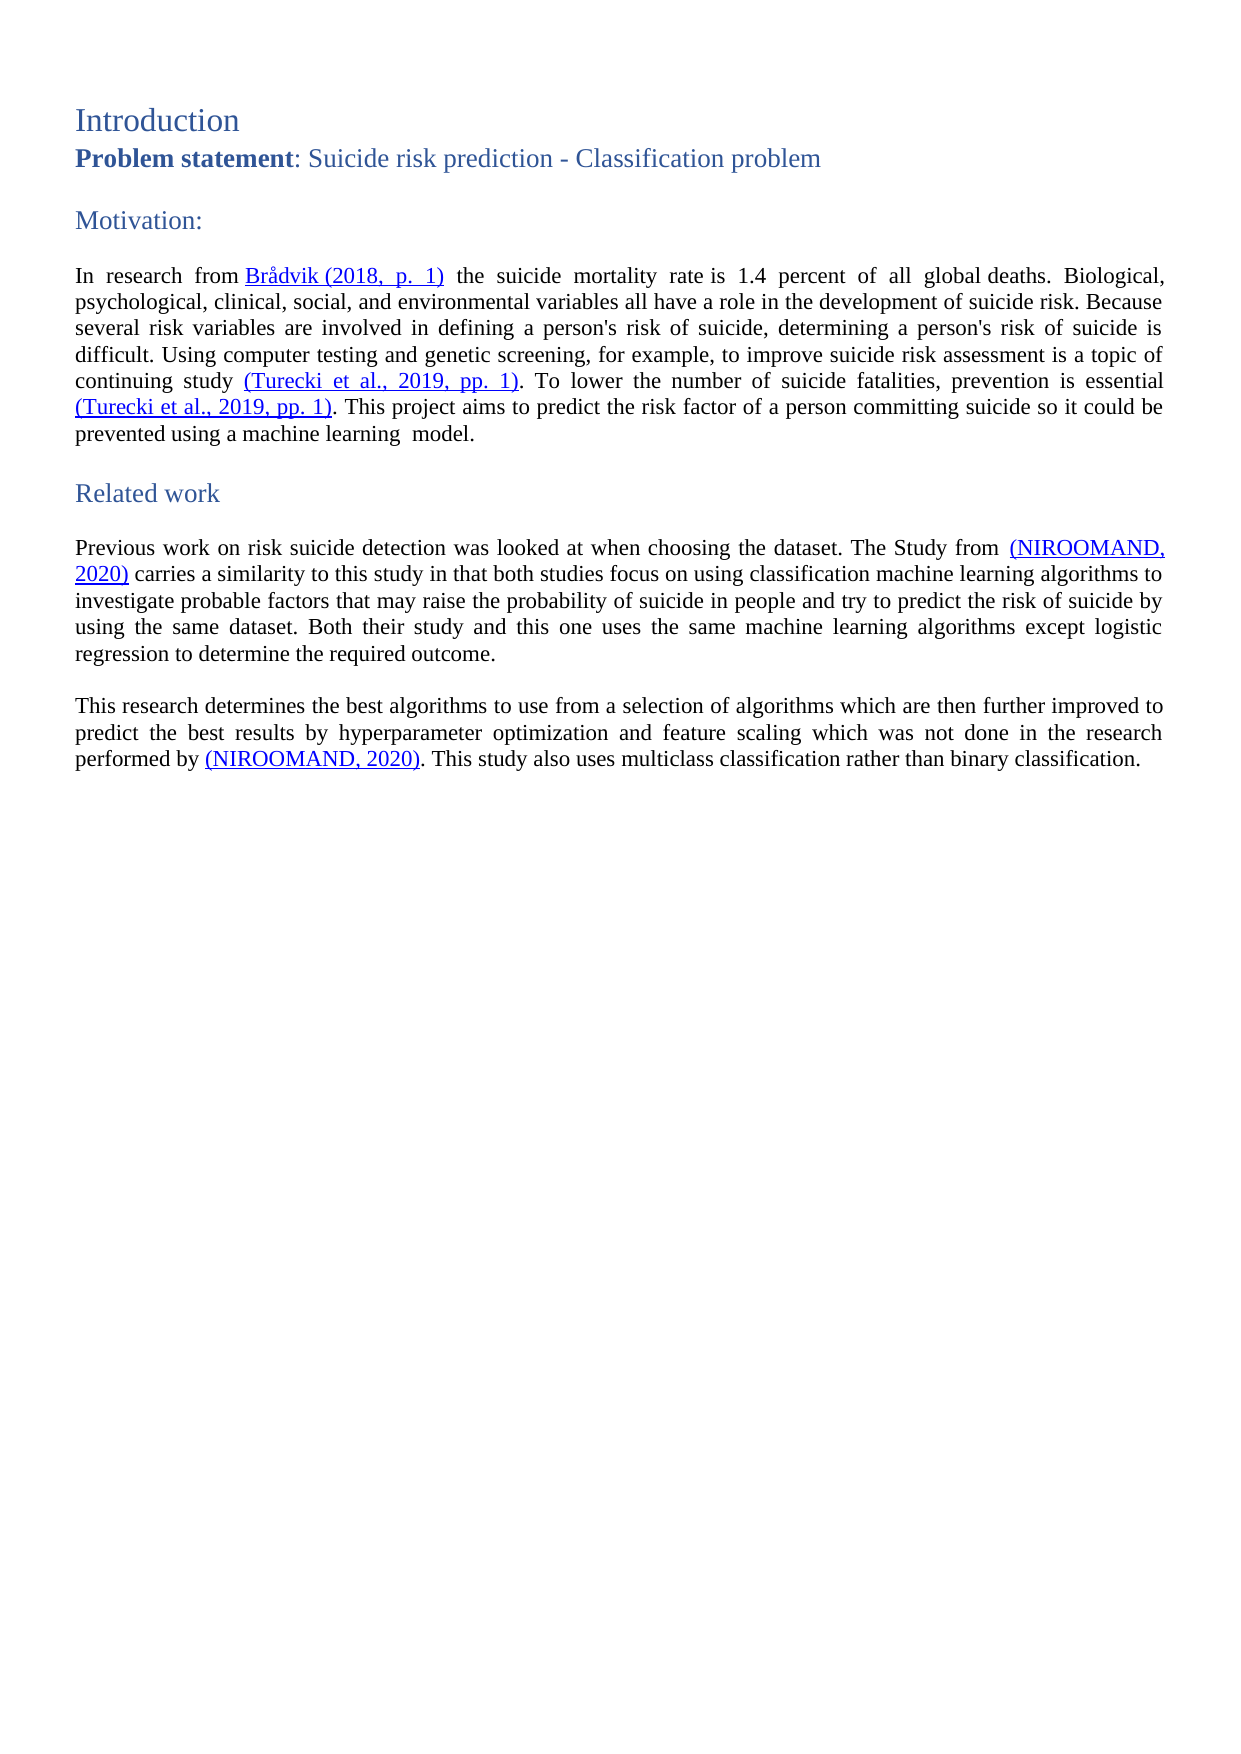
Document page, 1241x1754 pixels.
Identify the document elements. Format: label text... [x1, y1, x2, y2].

subtitle Introduction [75, 100, 1165, 138]
subtitle Problem statement: Suicide risk prediction - Classification problem [75, 142, 1165, 174]
subtitle Motivation: [75, 204, 1165, 235]
text This research determines the best algorithms to use from a selection of algorithms which are then further improved to predict the best results by hyperparameter optimization and feature scaling which was not done in the research performed by (NIROOMAND, 2020). This study also uses multiclass classification rather than binary classification. [75, 692, 1165, 771]
subtitle Related work [75, 477, 1165, 508]
text In research from Brådvik (2018, p. 1) the suicide mortality rate is 1.4 percent of all global deaths. Biological, psychological, clinical, social, and environmental variables all have a role in the development of suicide risk. Because several risk variables are involved in defining a person's risk of suicide, determining a person's risk of suicide is difficult. Using computer testing and genetic screening, for example, to improve suicide risk assessment is a topic of continuing study (Turecki et al., 2019, pp. 1). To lower the number of suicide fatalities, prevention is essential (Turecki et al., 2019, pp. 1). This project aims to predict the risk factor of a person committing suicide so it could be prevented using a machine learning model. [75, 262, 1165, 446]
text Previous work on risk suicide detection was looked at when choosing the dataset. The Study from (NIROOMAND, 2020) carries a similarity to this study in that both studies focus on using classification machine learning algorithms to investigate probable factors that may raise the probability of suicide in people and try to predict the risk of suicide by using the same dataset. Both their study and this one uses the same machine learning algorithms except logistic regression to determine the required outcome. [75, 534, 1165, 666]
